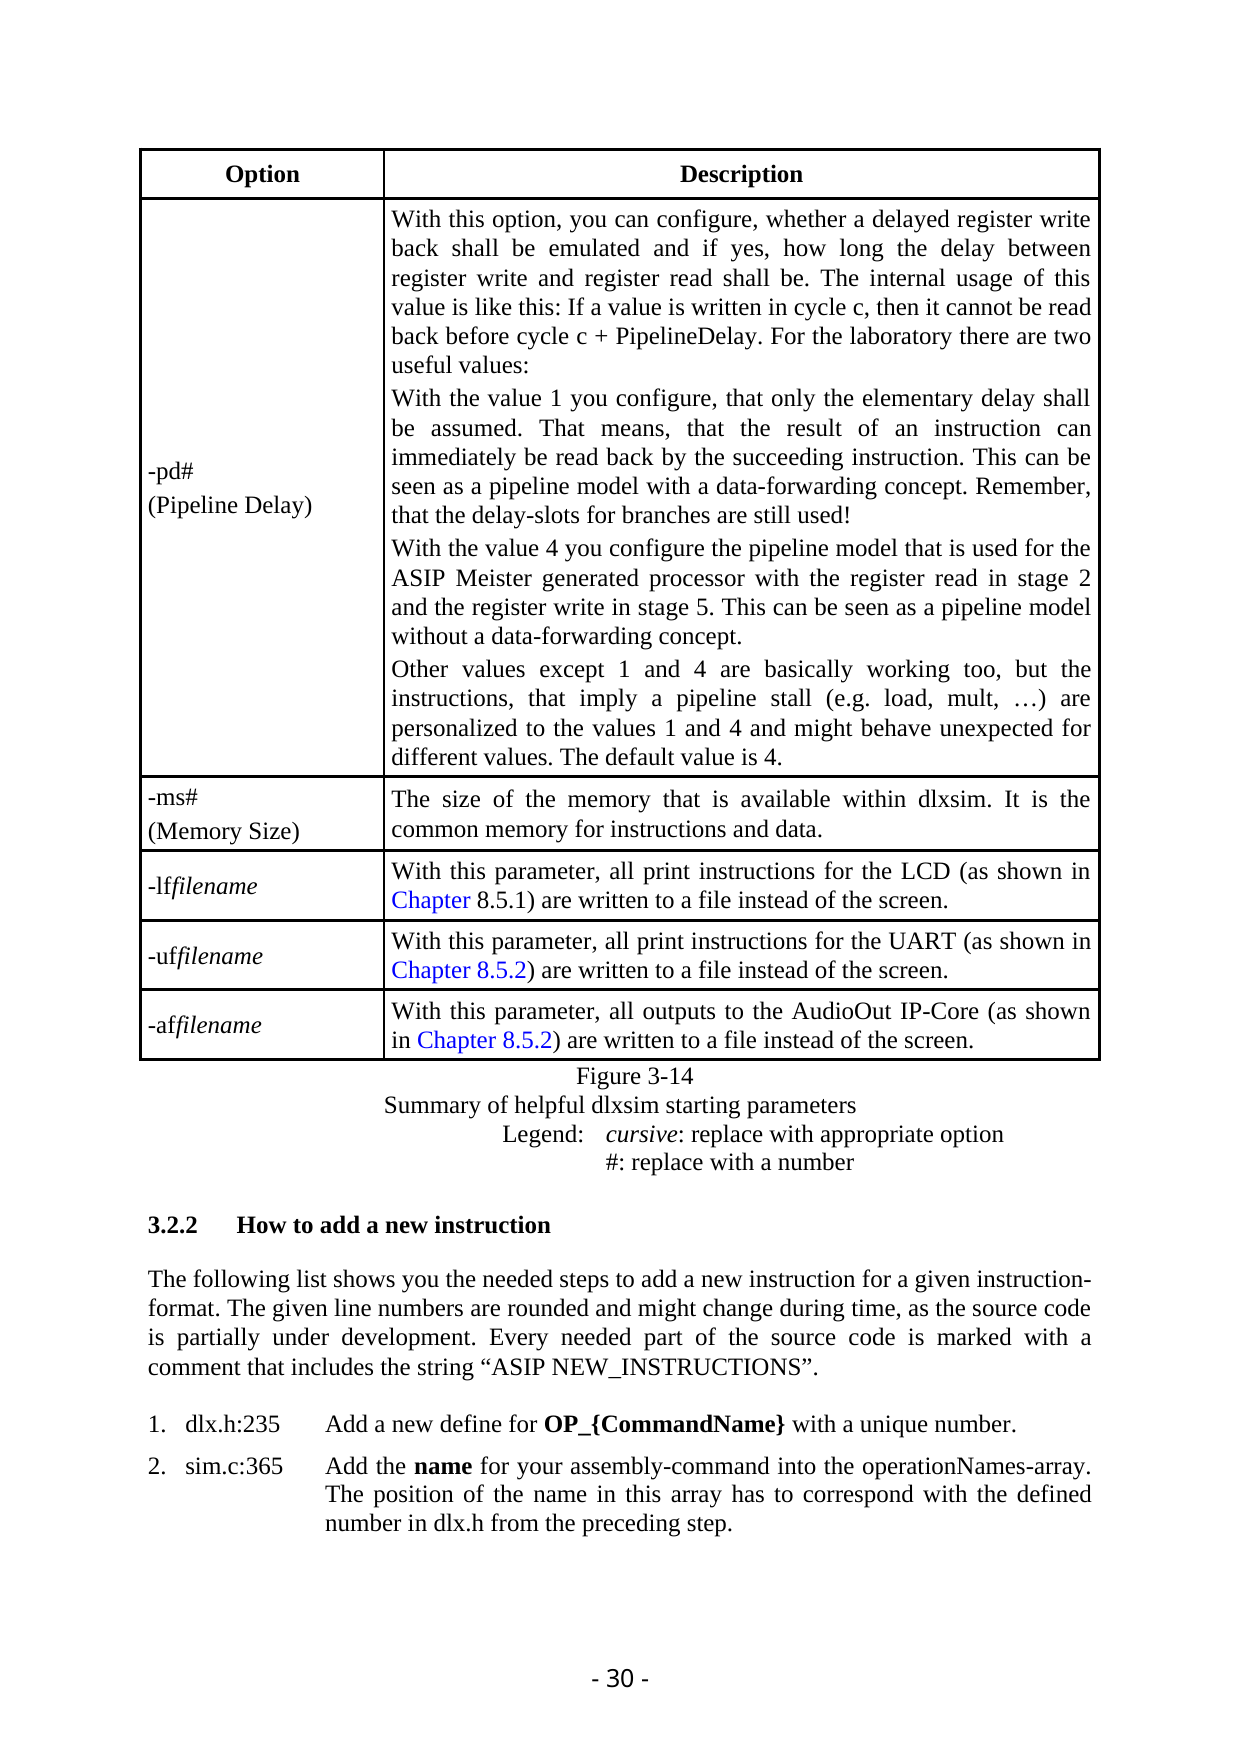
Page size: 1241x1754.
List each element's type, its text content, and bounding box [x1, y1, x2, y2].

table_header Option [142, 151, 383, 197]
table_cell -lffilename [142, 852, 383, 918]
table_cell -pd# (Pipeline Delay) [142, 200, 383, 775]
subtitle How to add a new instruction [148, 1201, 1092, 1239]
table_cell With this option, you can configure, whether a delayed register write back shall be emulated and if yes, how long the delay between register write and register read shall be. The internal usage of this value is like this: If a value is written in cycle c, then it cannot be read back before cycle c + PipelineDelay. For the laboratory there are two useful values: With the value 1 you configure, that only the elementary delay shall be assumed. That means, that the result of an instruction can immediately be read back by the succeeding instruction. This can be seen as a pipeline model with a data-forwarding concept. Remember, that the delay-slots for branches are still used! With the value 4 you configure the pipeline model that is used for the ASIP Meister generated processor with the register read in stage 2 and the register write in stage 5. This can be seen as a pipeline model without a data-forwarding concept. Other values except 1 and 4 are basically working too, but the instructions, that imply a pipeline stall (e.g. load, mult, …) are personalized to the values 1 and 4 and might behave unexpected for different values. The default value is 4. [385, 200, 1098, 775]
table_cell The size of the memory that is available within dlxsim. It is the common memory for instructions and data. [385, 778, 1098, 849]
list sim.c:365 Add the name for your assembly-command into the operationNames-array. The position of the name in this array has to correspond with the defined number in dlx.h from the preceding step. [148, 1451, 1092, 1537]
text The following list shows you the needed steps to add a new instruction for a given instruction-format. The given line numbers are rounded and might change during time, as the source code is partially under development. Every needed part of the source code is marked with a comment that includes the string “ASIP NEW_INSTRUCTIONS”. [148, 1264, 1092, 1380]
table_cell With this parameter, all print instructions for the LCD (as shown in Chapter ‎8.5.1) are written to a file instead of the screen. [385, 852, 1098, 918]
text #: replace with a number [148, 1147, 1092, 1176]
table_cell -affilename [142, 991, 383, 1058]
table_cell With this parameter, all outputs to the AudioOut IP-Core (as shown in Chapter ‎8.5.2) are written to a file instead of the screen. [385, 991, 1098, 1058]
table_cell -ms# (Memory Size) [142, 778, 383, 849]
table_cell -uffilename [142, 922, 383, 988]
text Legend: cursive: replace with appropriate option [148, 1119, 1092, 1147]
list dlx.h:235 Add a new define for OP_{CommandName} with a unique number. [148, 1409, 1092, 1438]
table_header Description [385, 151, 1098, 197]
table_cell With this parameter, all print instructions for the UART (as shown in Chapter ‎8.5.2) are written to a file instead of the screen. [385, 922, 1098, 988]
